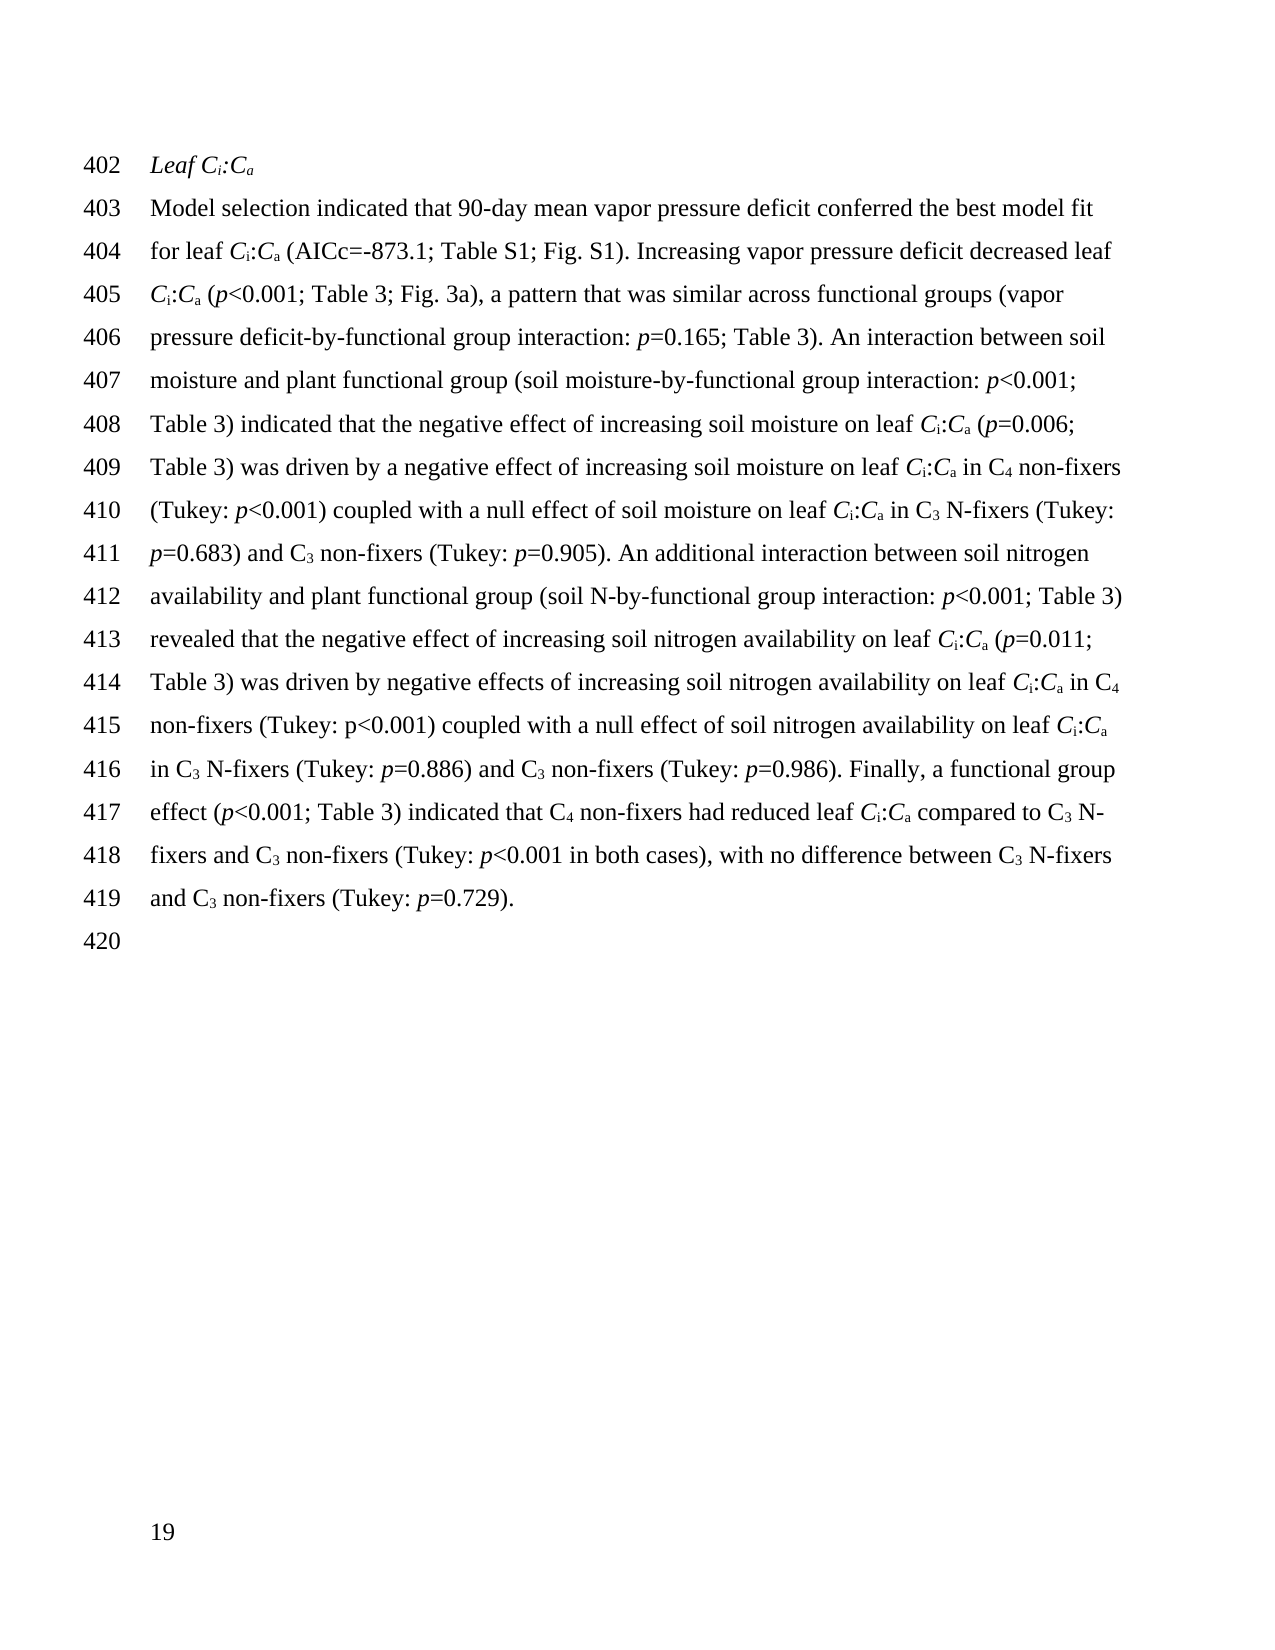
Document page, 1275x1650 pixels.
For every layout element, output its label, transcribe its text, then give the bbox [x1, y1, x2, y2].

text Model selection indicated that 90-day mean vapor pressure deficit conferred the best model fit for leaf Ci:Ca (AICc=-873.1; Table S1; Fig. S1). Increasing vapor pressure deficit decreased leaf Ci:Ca (p<0.001; Table 3; Fig. 3a), a pattern that was similar across functional groups (vapor pressure deficit-by-functional group interaction: p=0.165; Table 3). An interaction between soil moisture and plant functional group (soil moisture-by-functional group interaction: p<0.001; Table 3) indicated that the negative effect of increasing soil moisture on leaf Ci:Ca (p=0.006; Table 3) was driven by a negative effect of increasing soil moisture on leaf Ci:Ca in C4 non-fixers (Tukey: p<0.001) coupled with a null effect of soil moisture on leaf Ci:Ca in C3 N-fixers (Tukey: p=0.683) and C3 non-fixers (Tukey: p=0.905). An additional interaction between soil nitrogen availability and plant functional group (soil N-by-functional group interaction: p<0.001; Table 3) revealed that the negative effect of increasing soil nitrogen availability on leaf Ci:Ca (p=0.011; Table 3) was driven by negative effects of increasing soil nitrogen availability on leaf Ci:Ca in C4 non-fixers (Tukey: p<0.001) coupled with a null effect of soil nitrogen availability on leaf Ci:Ca in C3 N-fixers (Tukey: p=0.886) and C3 non-fixers (Tukey: p=0.986). Finally, a functional group effect (p<0.001; Table 3) indicated that C4 non-fixers had reduced leaf Ci:Ca compared to C3 N-fixers and C3 non-fixers (Tukey: p<0.001 in both cases), with no difference between C3 N-fixers and C3 non-fixers (Tukey: p=0.729). [150, 193, 1125, 912]
text Leaf Ci:Ca [150, 150, 1125, 179]
